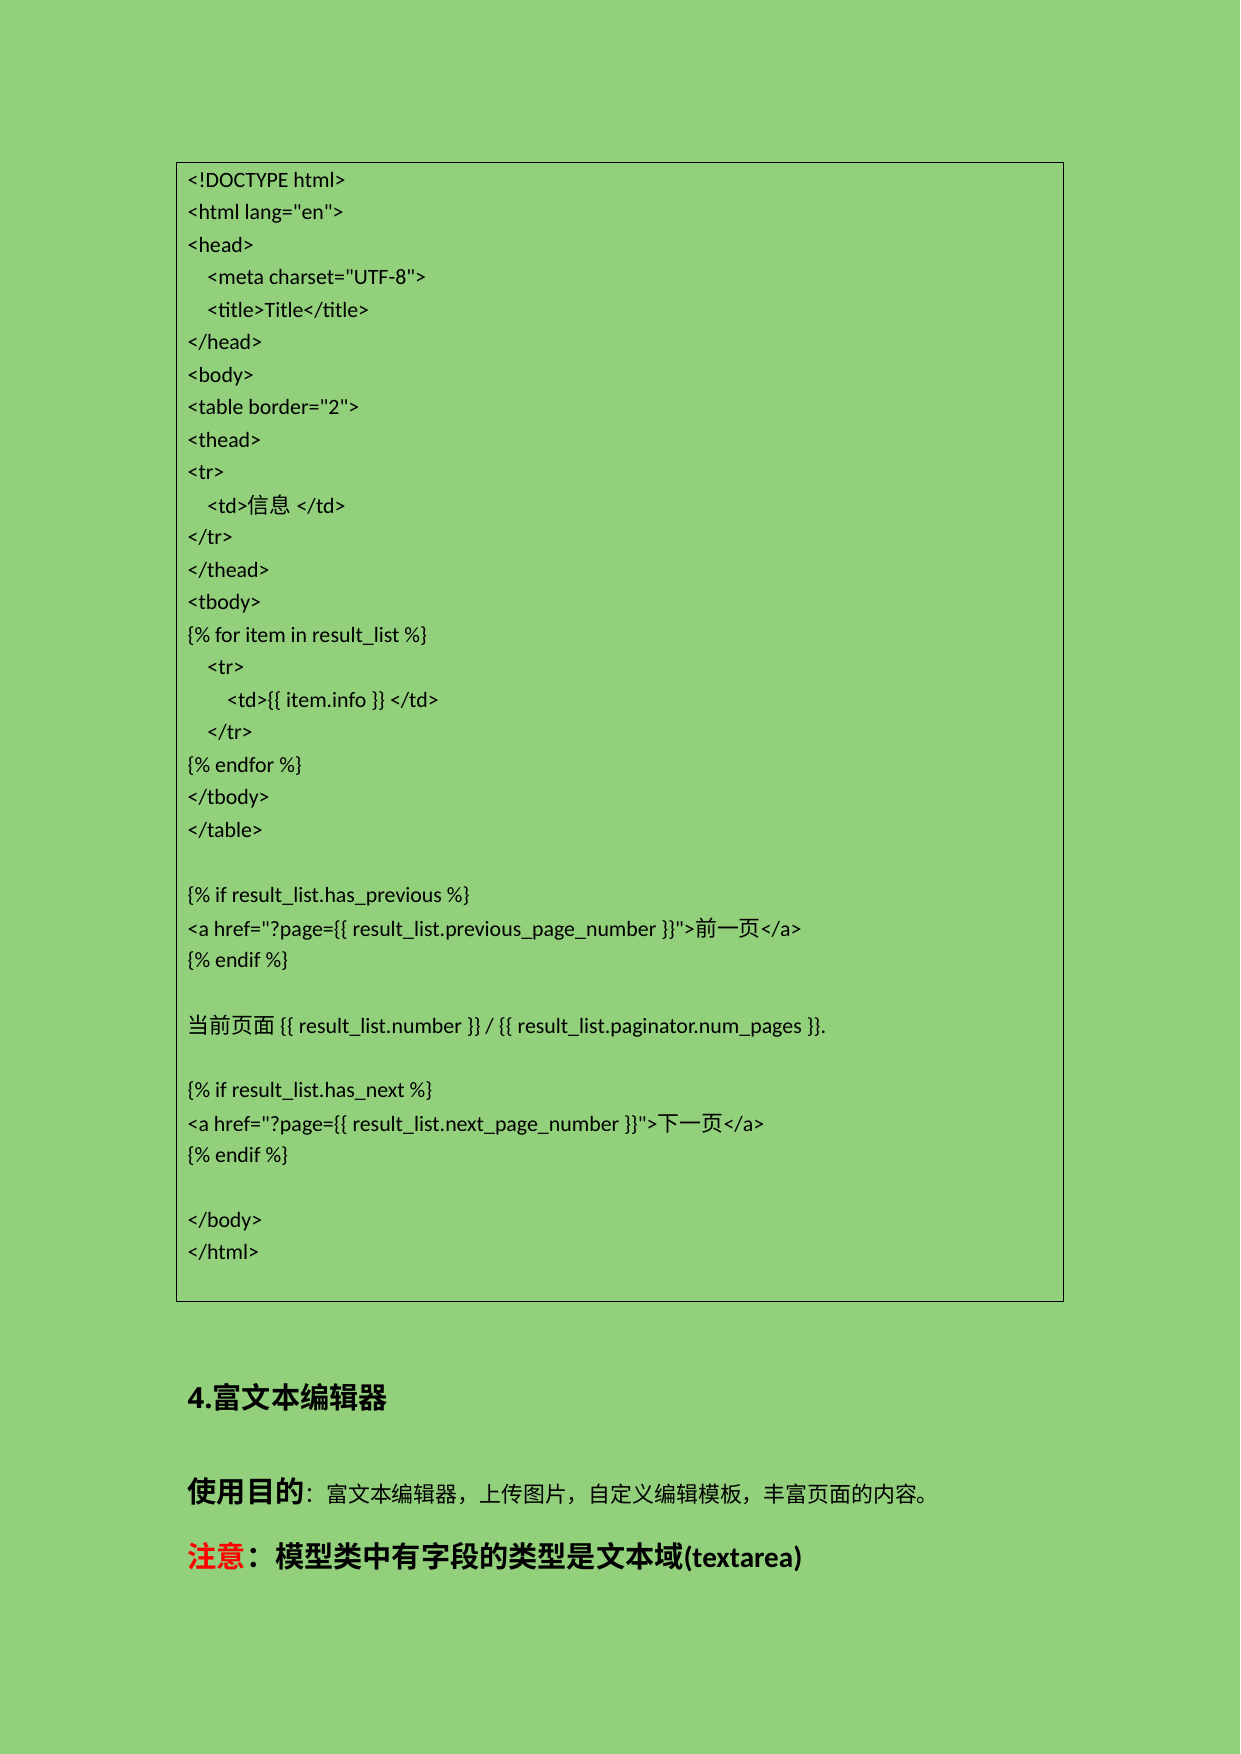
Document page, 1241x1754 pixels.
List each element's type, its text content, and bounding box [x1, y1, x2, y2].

table_header <!DOCTYPE html> <html lang="en"> <head> <meta charset="UTF-8"> <title>Title</title> </head> <body> <table border="2"> <thead> <tr> <td>信息 </td> </tr> </thead> <tbody> {% for item in result_list %} <tr> <td>{{ item.info }} </td> </tr> {% endfor %} </tbody> </table> {% if result_list.has_previous %} <a href="?page={{ result_list.previous_page_number }}">前一页</a> {% endif %} 当前页面 {{ result_list.number }} / {{ result_list.paginator.num_pages }}. {% if result_list.has_next %} <a href="?page={{ result_list.next_page_number }}">下一页</a> {% endif %} </body> </html> [177, 163, 1063, 1301]
text 使用目的：富文本编辑器，上传图片，自定义编辑模板，丰富页面的内容。 [187, 1457, 1053, 1522]
text 注意：模型类中有字段的类型是文本域(textarea) [187, 1522, 1053, 1587]
subtitle 4.富文本编辑器 [187, 1363, 1053, 1428]
